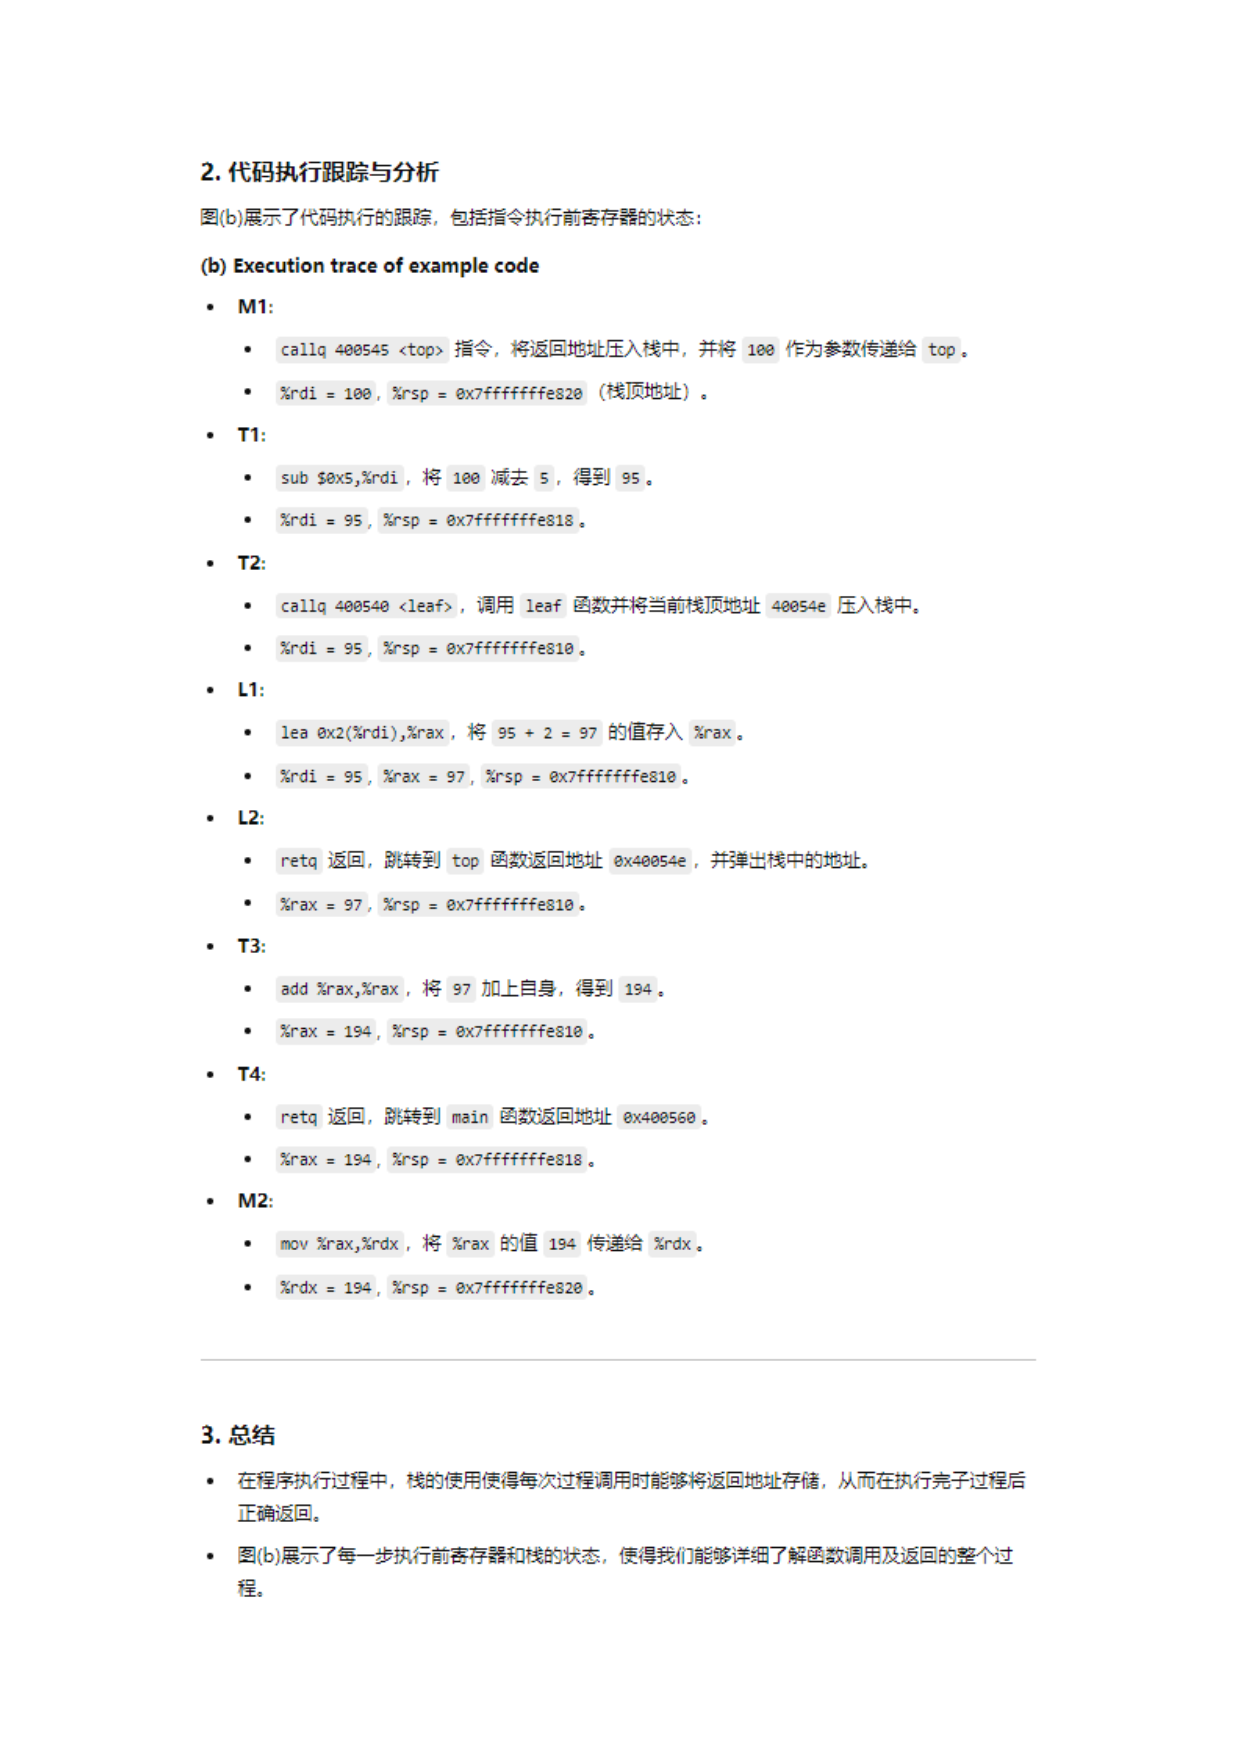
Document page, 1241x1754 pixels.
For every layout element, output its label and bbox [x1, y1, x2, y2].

picture [187, 151, 1174, 1603]
